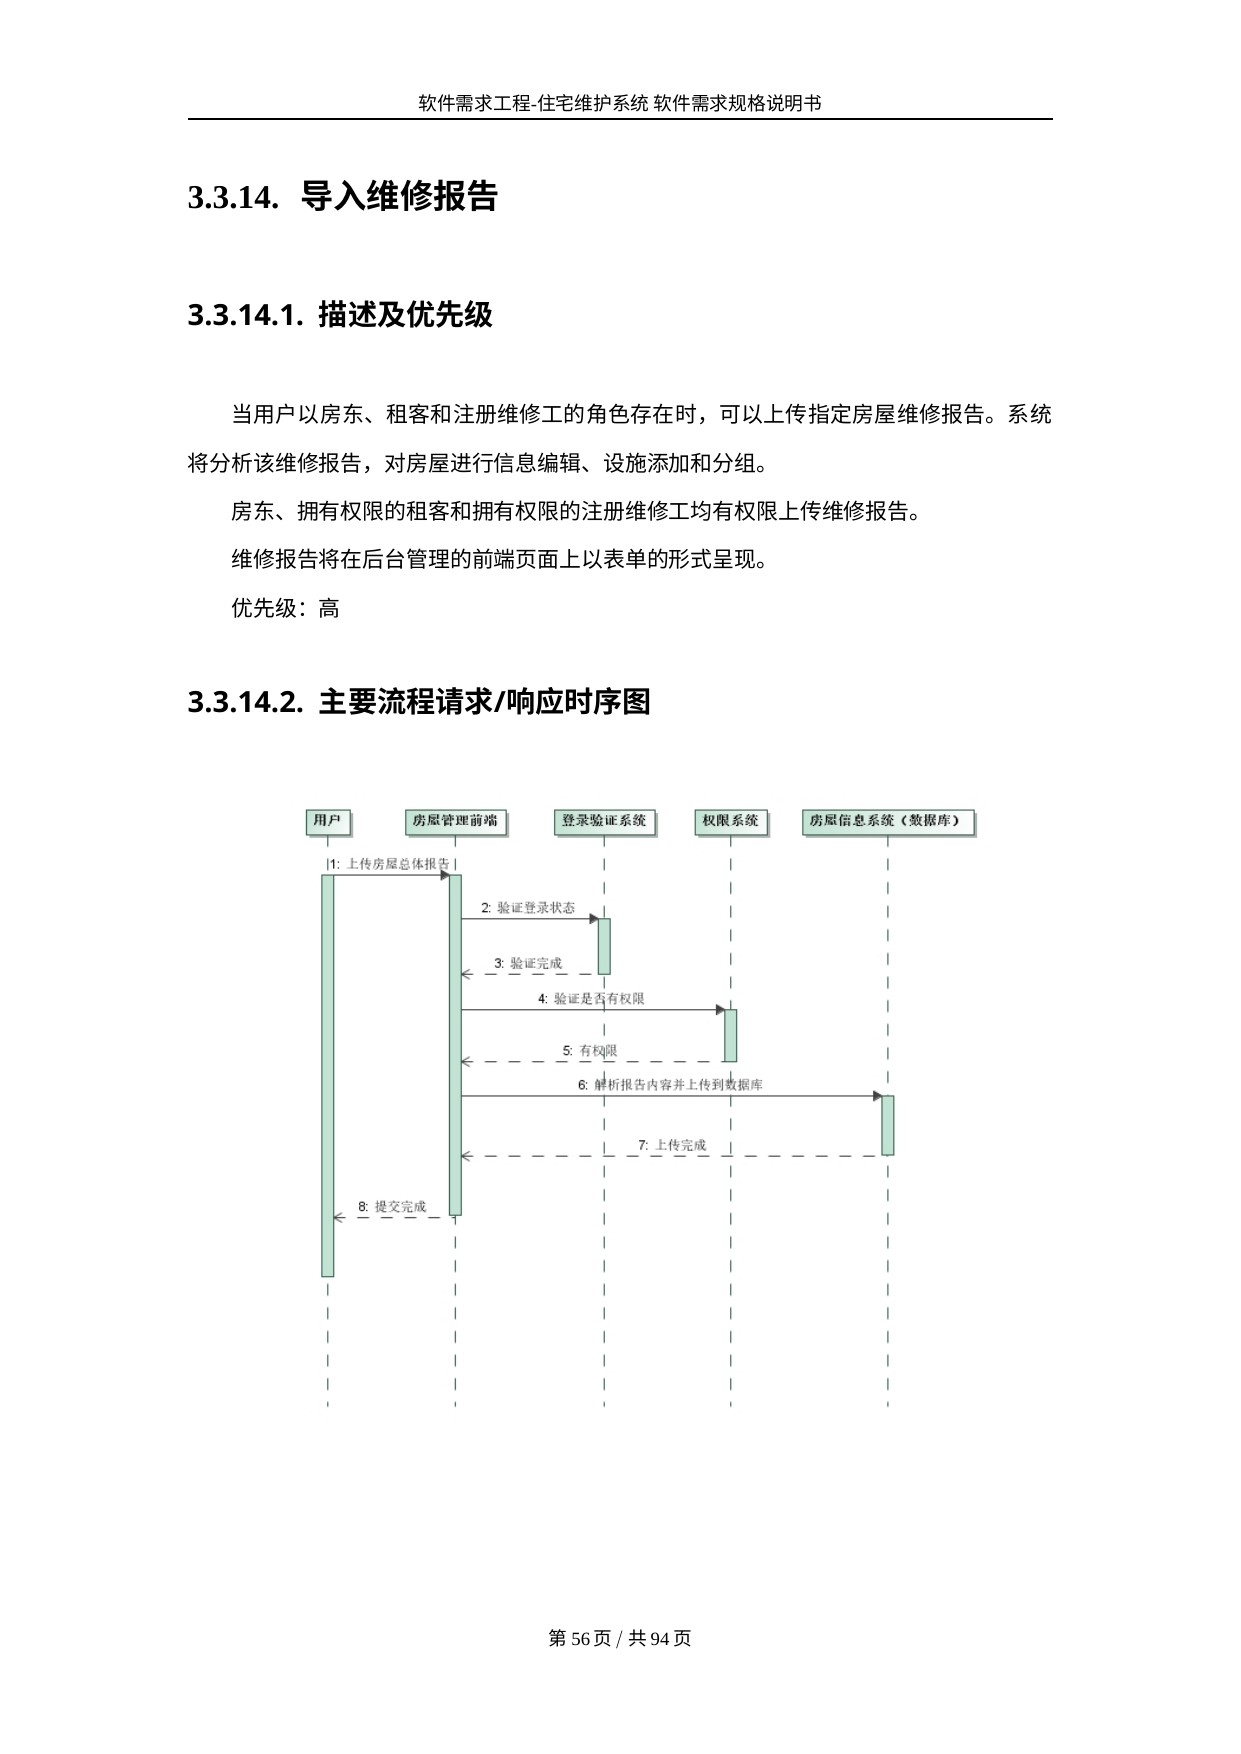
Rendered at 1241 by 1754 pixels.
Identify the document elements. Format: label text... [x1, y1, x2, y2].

text 维修报告将在后台管理的前端页面上以表单的形式呈现。 [187, 542, 1053, 574]
subtitle 描述及优先级 [187, 280, 1053, 345]
text 当用户以房东、租客和注册维修工的角色存在时，可以上传指定房屋维修报告。系统将分析该维修报告，对房屋进行信息编辑、设施添加和分组。 [187, 397, 1053, 478]
subtitle 主要流程请求/响应时序图 [187, 668, 1053, 733]
subtitle 导入维修报告 [187, 162, 1053, 227]
text 房东、拥有权限的租客和拥有权限的注册维修工均有权限上传维修报告。 [187, 494, 1053, 526]
text 优先级：高 [187, 590, 1053, 623]
picture [246, 784, 994, 1425]
